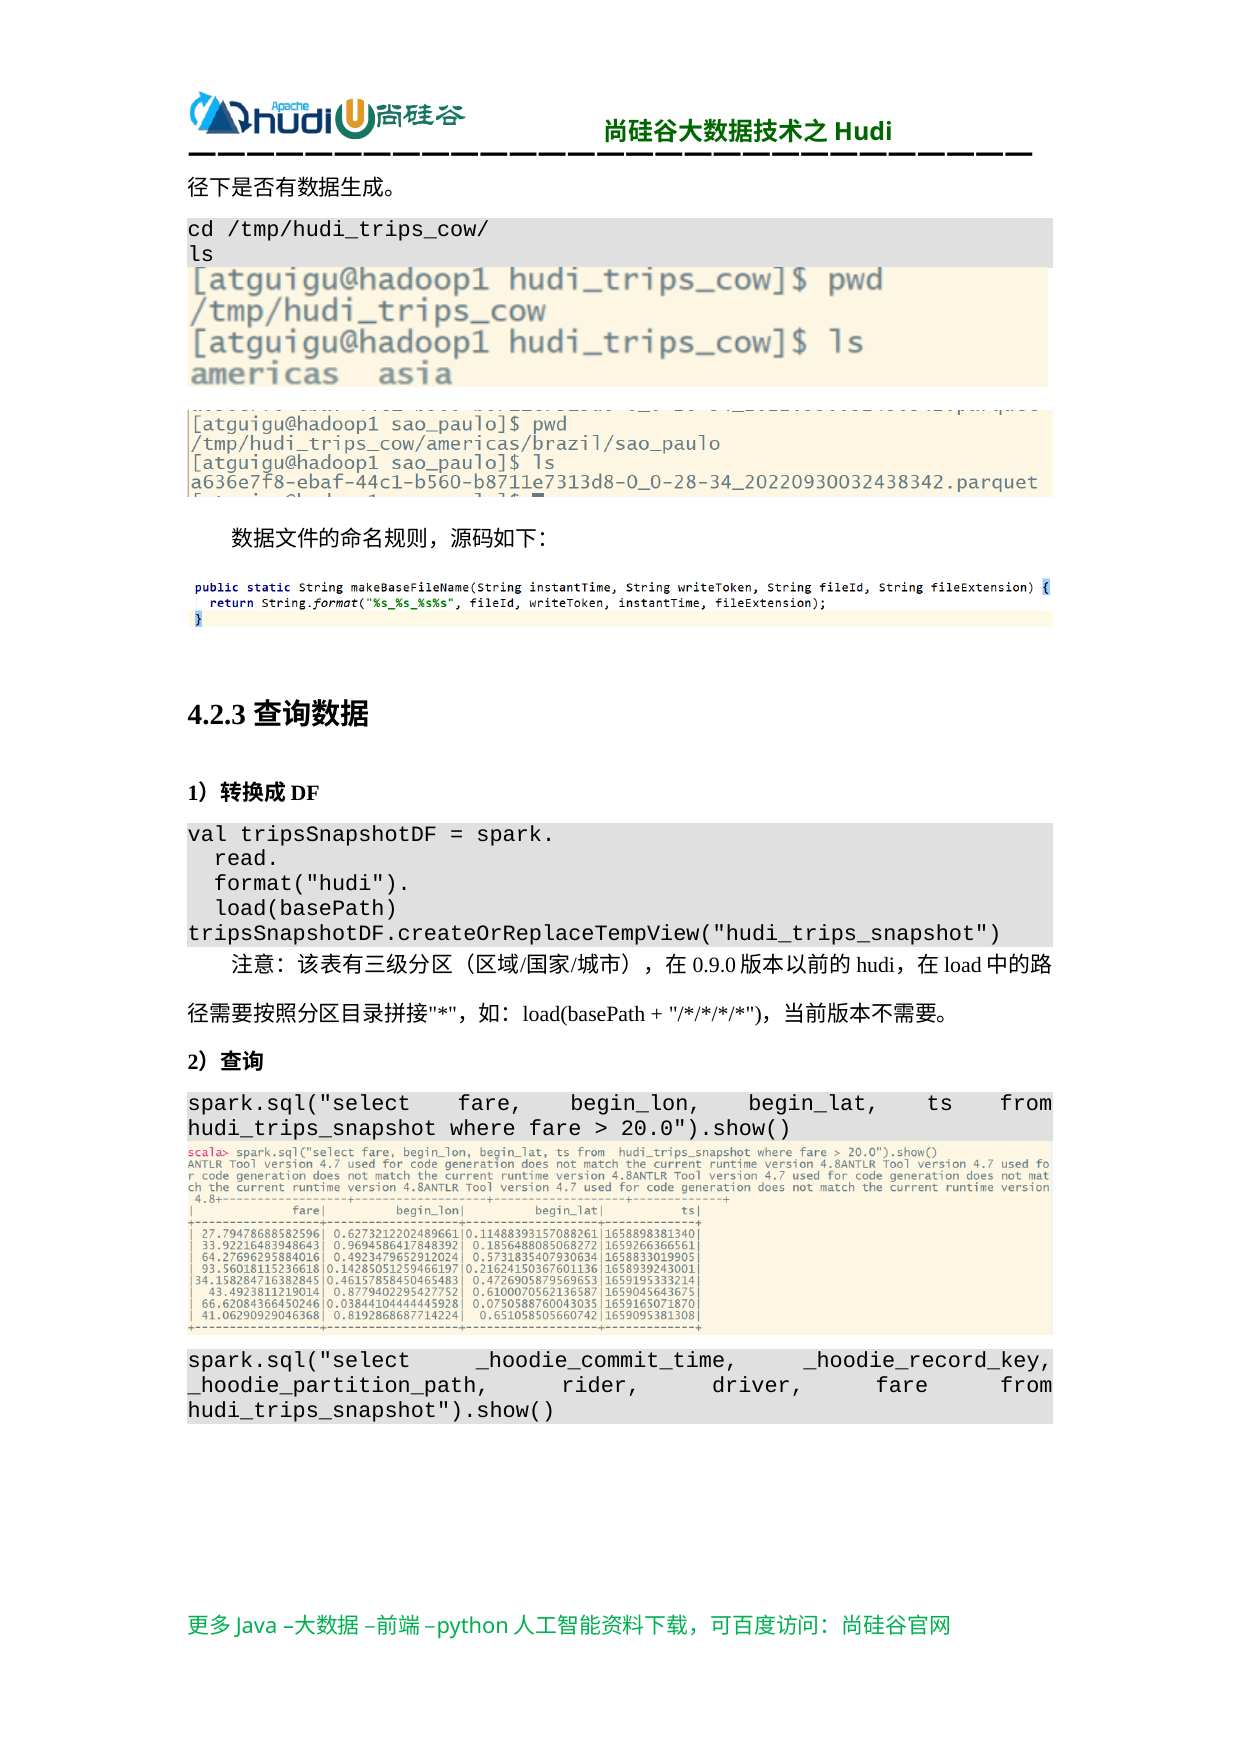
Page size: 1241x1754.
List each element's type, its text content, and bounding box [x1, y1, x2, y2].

text ls [187, 243, 1053, 268]
picture [187, 267, 1048, 387]
picture [187, 88, 467, 140]
subtitle 4.2.3 查询数据 [187, 679, 1053, 744]
picture [187, 410, 1053, 497]
text 2）查询 [187, 1044, 1053, 1076]
picture [187, 1141, 1053, 1335]
text spark.sql("select fare, begin_lon, begin_lat, ts from hudi_trips_snapshot where fare > 20.0").show() [187, 1092, 1053, 1141]
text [187, 170, 1053, 202]
text val tripsSnapshotDF = spark. [187, 823, 1053, 847]
text 注意：该表有三级分区（区域/国家/城市），在0.9.0版本以前的hudi，在load中的路径需要按照分区目录拼接"*"，如：load(basePath + "/*/*/*/*")，当前版本不需要。 [187, 947, 1053, 1028]
text cd /tmp/hudi_trips_cow/ [187, 218, 1053, 243]
text 数据文件的命名规则，源码如下： [187, 521, 1053, 553]
picture [187, 568, 1053, 634]
text format("hudi"). [187, 872, 1053, 897]
text load(basePath) [187, 897, 1053, 922]
text read. [187, 847, 1053, 872]
text spark.sql("select _hoodie_commit_time, _hoodie_record_key, _hoodie_partition_path, rider, driver, fare from hudi_trips_snapshot").show() [187, 1349, 1053, 1424]
text tripsSnapshotDF.createOrReplaceTempView("hudi_trips_snapshot") [187, 922, 1053, 947]
text 1）转换成DF [187, 774, 1053, 807]
